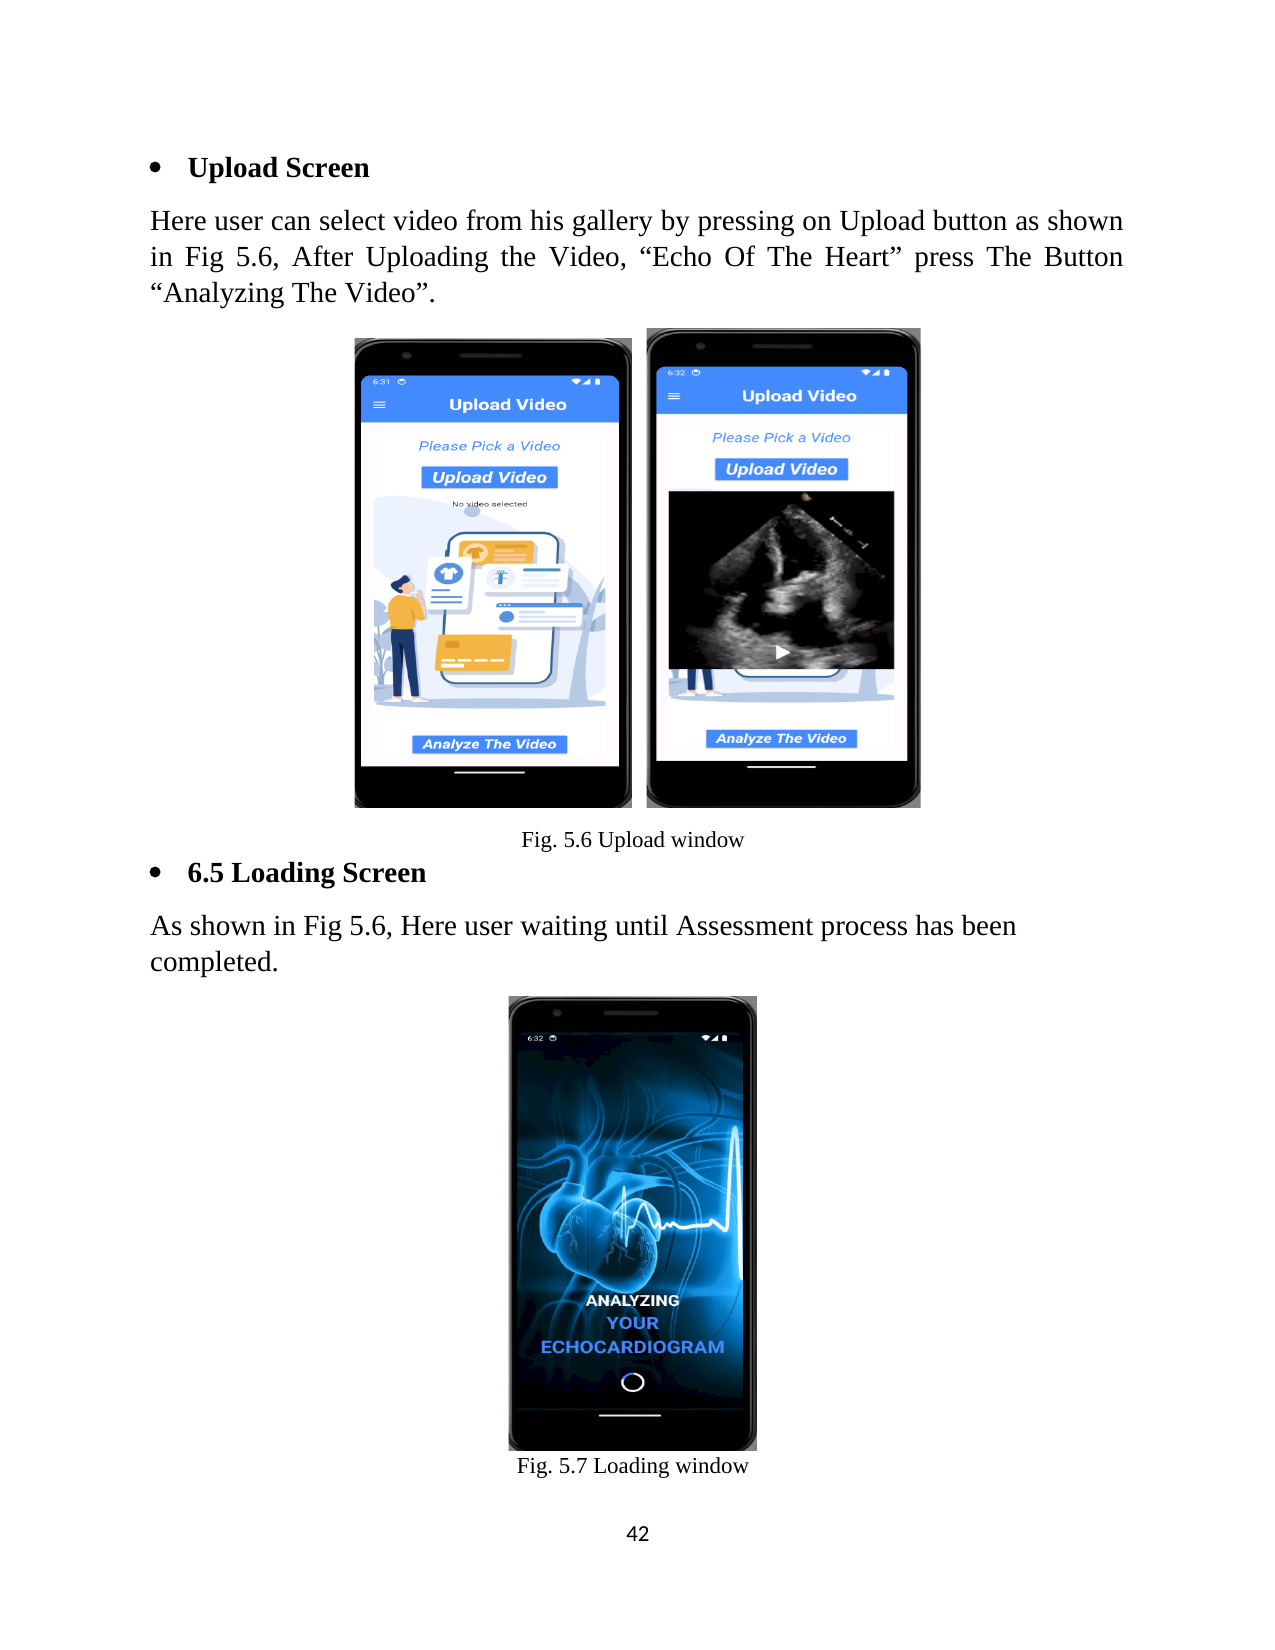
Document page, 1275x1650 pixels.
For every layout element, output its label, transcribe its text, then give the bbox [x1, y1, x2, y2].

list Upload Screen [150, 150, 1125, 184]
text Here user can select video from his gallery by pressing on Upload button as shown in Fig 5.6, After Uploading the Video, “Echo Of The Heart” press The Button “Analyzing The Video”. [150, 203, 1125, 309]
picture [508, 996, 757, 1451]
list Fig. 5.6 Upload window [141, 827, 1125, 853]
picture [354, 338, 632, 808]
picture [646, 328, 921, 808]
text As shown in Fig 5.6, Here user waiting until Assessment process has been completed. [150, 908, 1125, 978]
list 6.5 Loading Screen [150, 855, 1125, 889]
list Fig. 5.7 Loading window [141, 1452, 1125, 1479]
